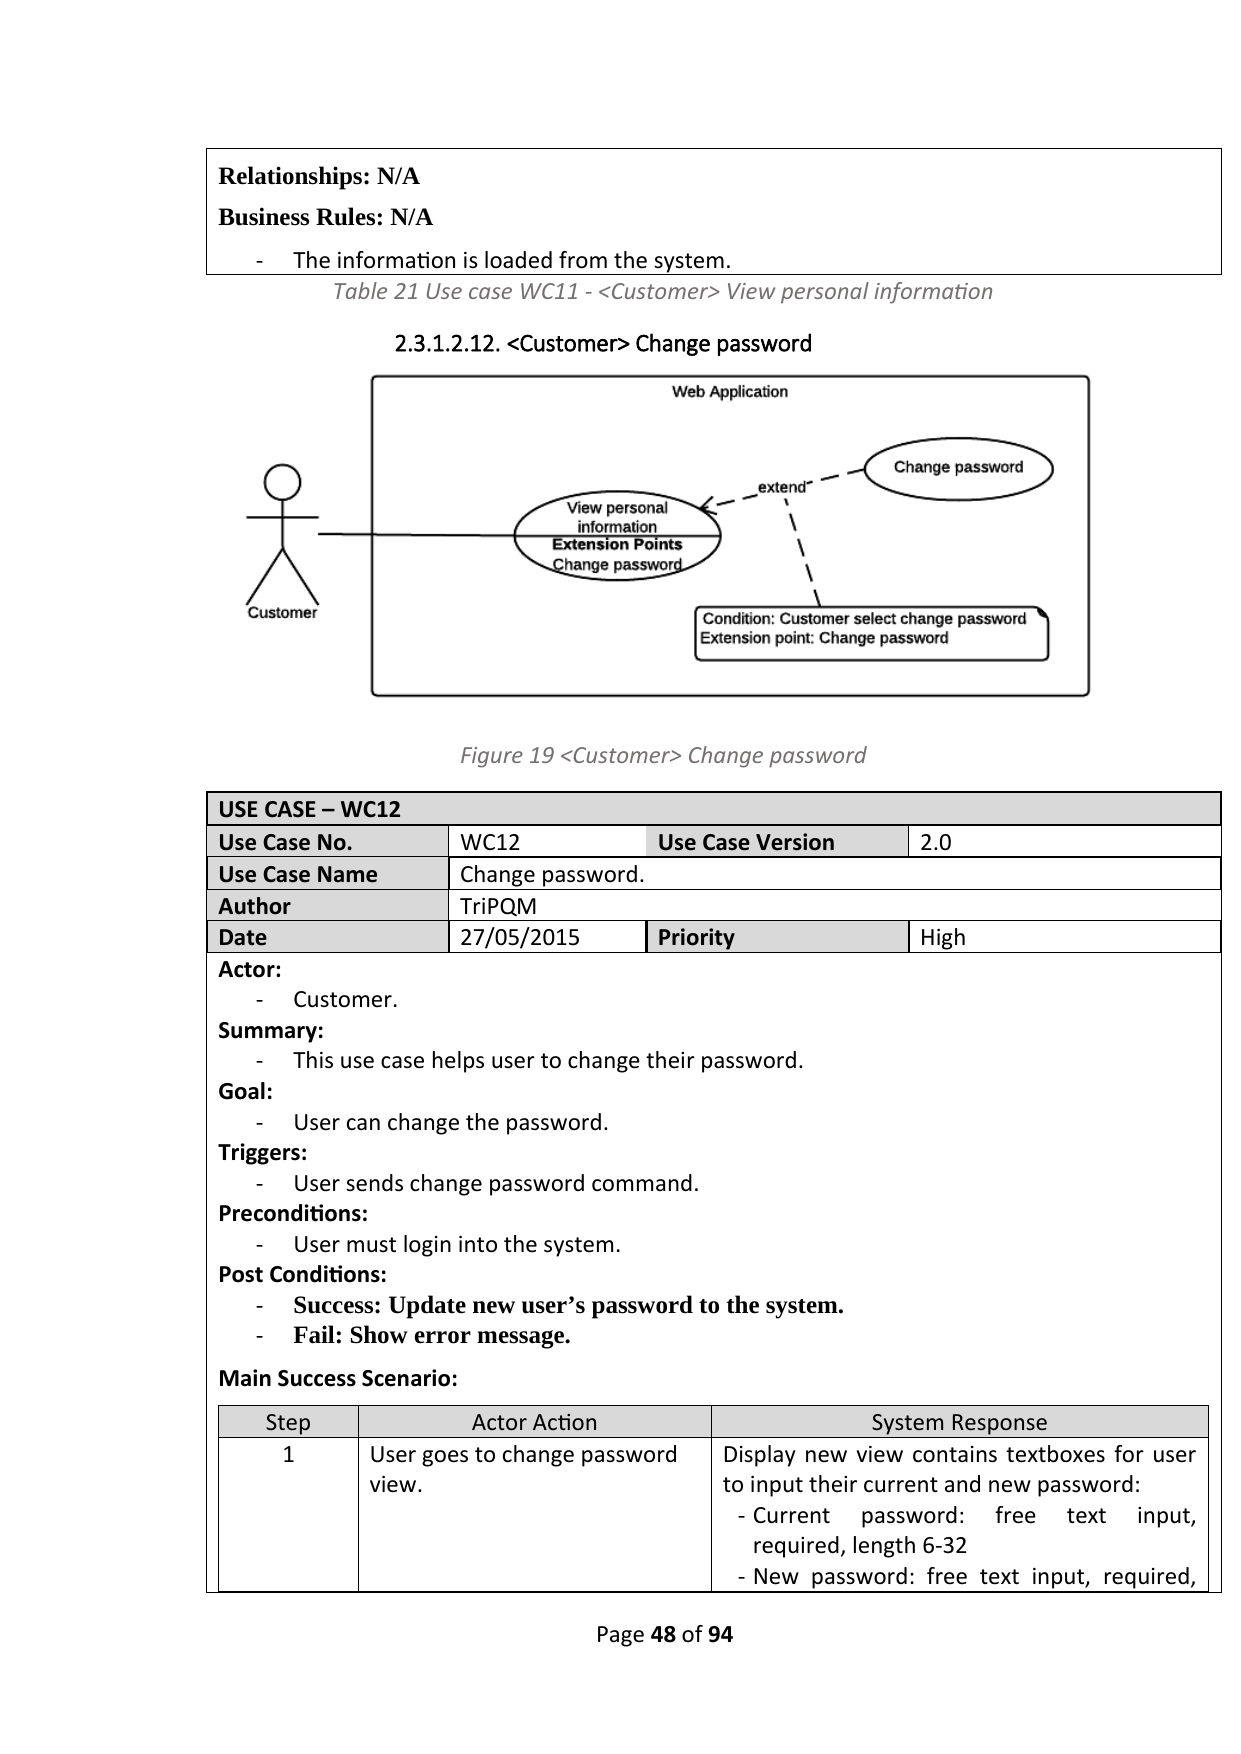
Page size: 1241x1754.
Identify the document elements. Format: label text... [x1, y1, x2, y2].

table_cell WC12 [449, 826, 646, 856]
table_cell Priority [648, 921, 908, 952]
table_cell Use Case Name [208, 857, 448, 889]
table_cell 27/05/2015 [450, 921, 645, 952]
subtitle <Customer> Change password [394, 327, 1122, 357]
table_cell TriPQM [449, 890, 1221, 920]
table_cell Date [208, 921, 448, 952]
table_cell Use Case No. [207, 826, 448, 856]
picture [207, 359, 1122, 721]
table_cell 2.0 [909, 826, 1221, 856]
table_cell High [910, 921, 1220, 952]
table_cell Author [207, 890, 448, 920]
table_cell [207, 149, 1221, 274]
table_header USE CASE – WC12 [208, 793, 1220, 824]
table_cell Use Case Version [646, 826, 908, 856]
table_cell Change password. [450, 858, 1220, 889]
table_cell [207, 953, 1221, 1592]
